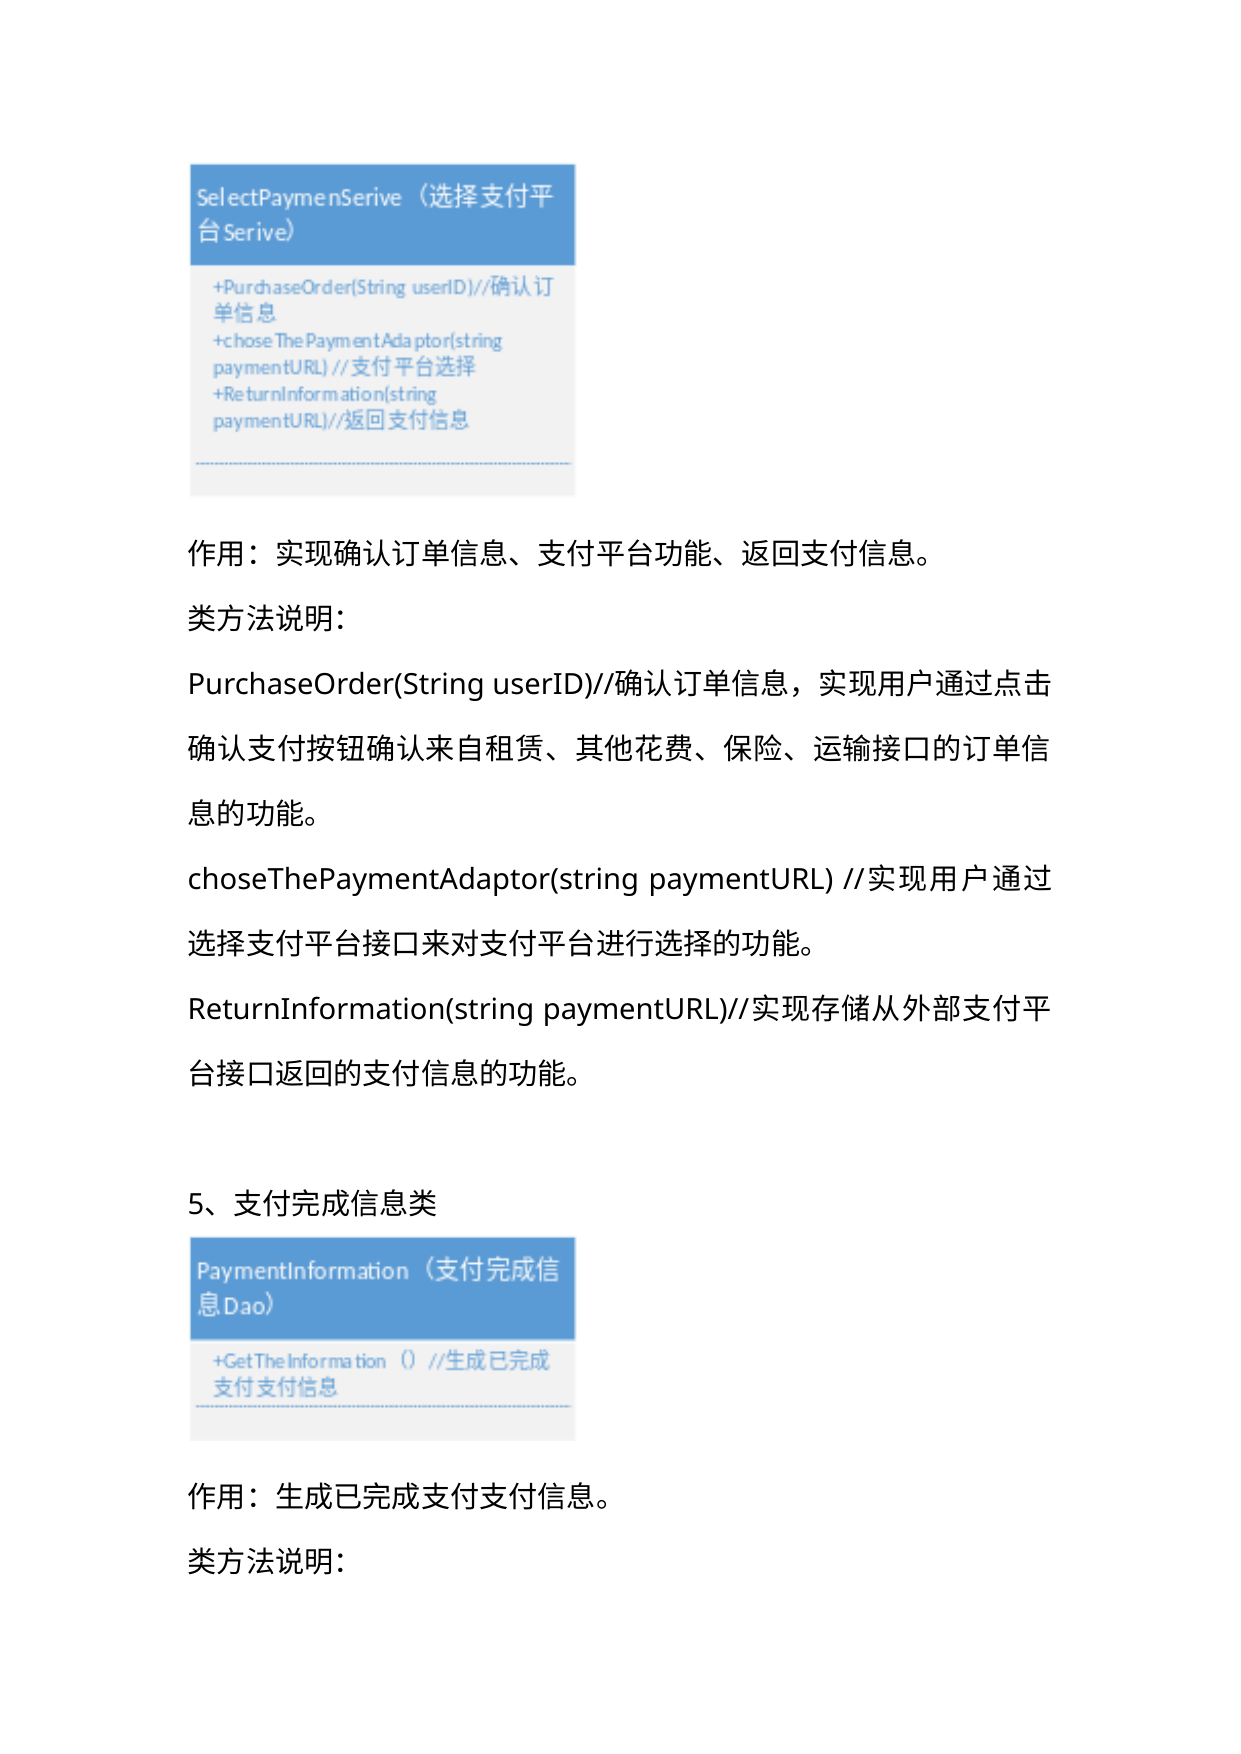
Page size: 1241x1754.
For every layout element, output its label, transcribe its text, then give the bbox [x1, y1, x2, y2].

text PurchaseOrder(String userID)//确认订单信息，实现用户通过点击确认支付按钮确认来自租赁、其他花费、保险、运输接口的订单信息的功能。 [187, 649, 1053, 844]
text 类方法说明： [187, 1527, 1053, 1592]
text 类方法说明： [187, 584, 1053, 649]
text 5、支付完成信息类 [187, 1169, 1053, 1234]
text ReturnInformation(string paymentURL)//实现存储从外部支付平台接口返回的支付信息的功能。 [187, 974, 1053, 1104]
text 作用：生成已完成支付支付信息。 [187, 1462, 1053, 1527]
text 作用：实现确认订单信息、支付平台功能、返回支付信息。 [187, 519, 1053, 584]
text choseThePaymentAdaptor(string paymentURL) //实现用户通过选择支付平台接口来对支付平台进行选择的功能。 [187, 844, 1053, 974]
